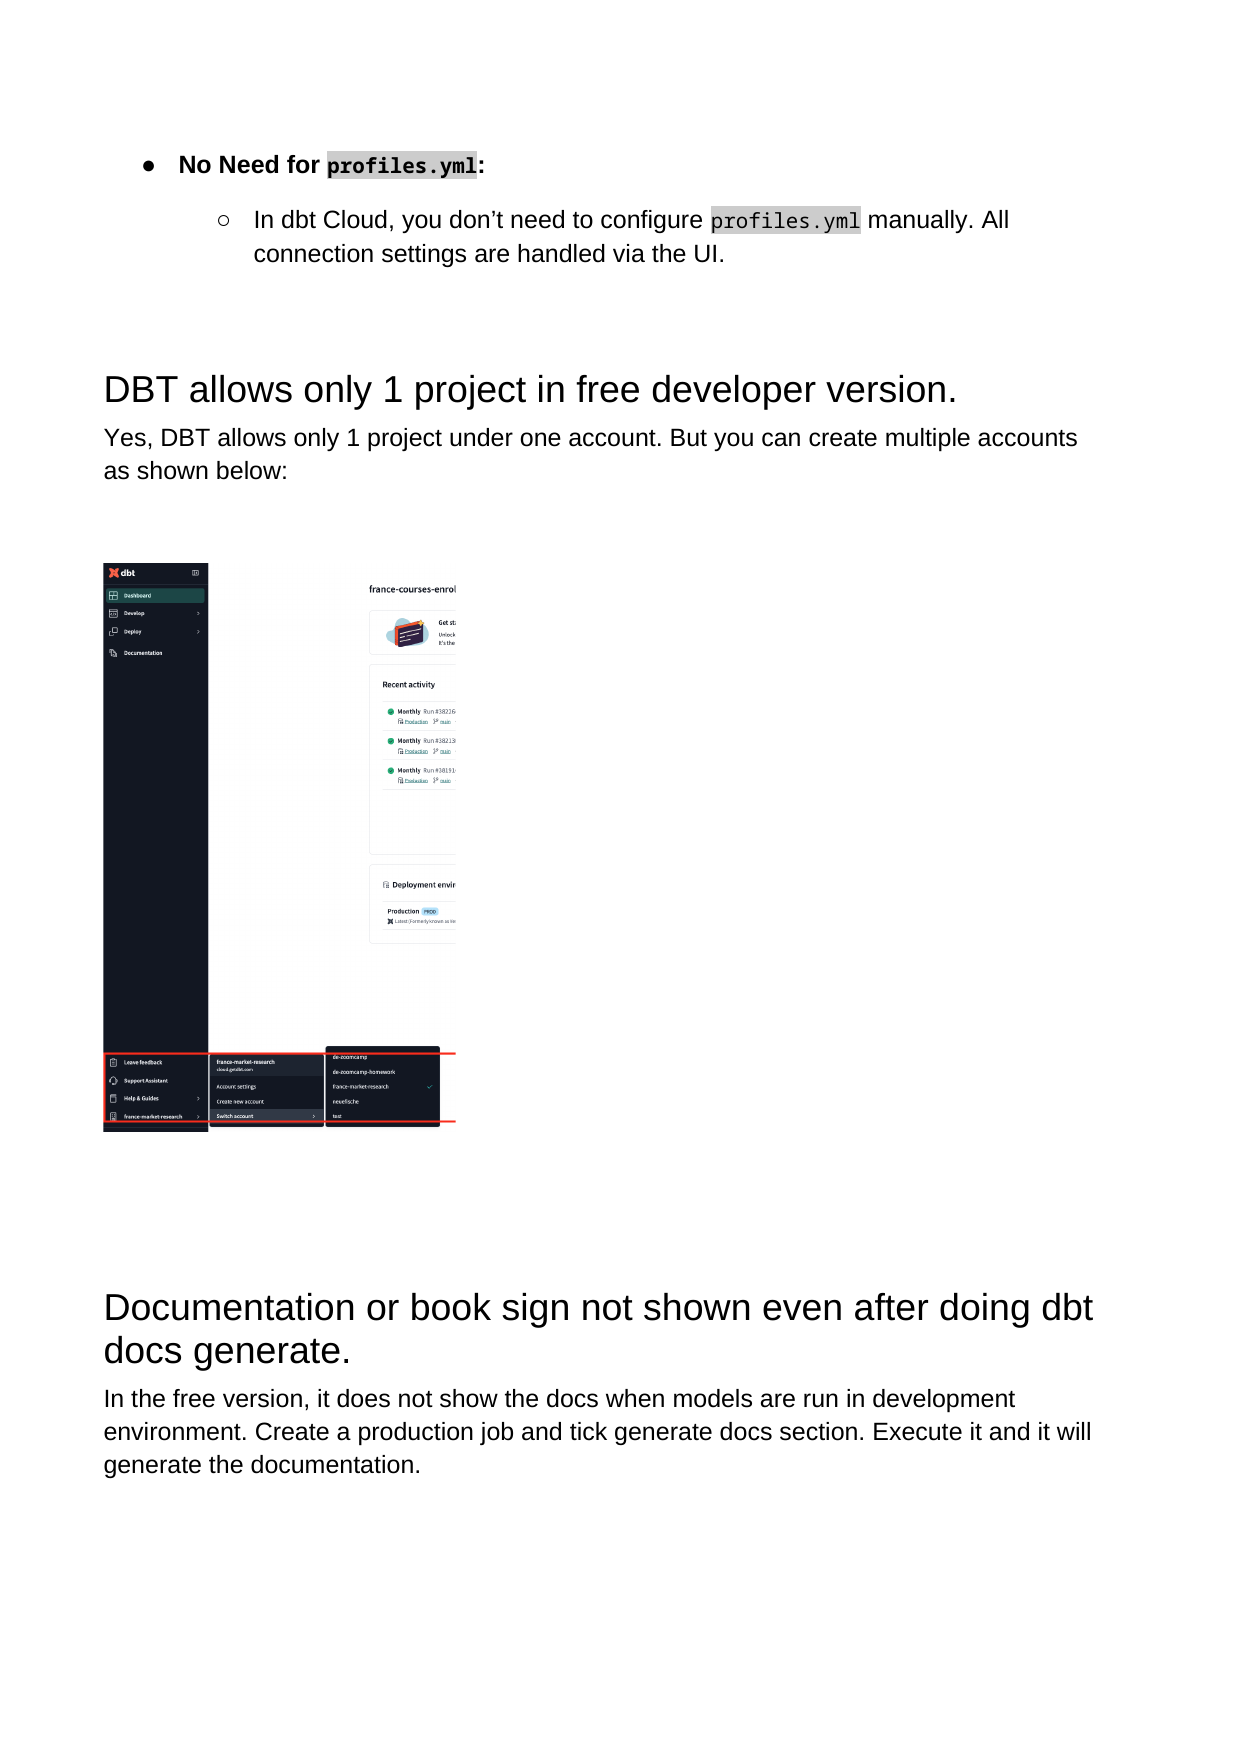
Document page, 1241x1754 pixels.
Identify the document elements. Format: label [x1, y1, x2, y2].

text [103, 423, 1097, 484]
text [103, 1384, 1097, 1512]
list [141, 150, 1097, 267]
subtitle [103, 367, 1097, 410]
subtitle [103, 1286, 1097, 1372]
picture [103, 563, 456, 1132]
